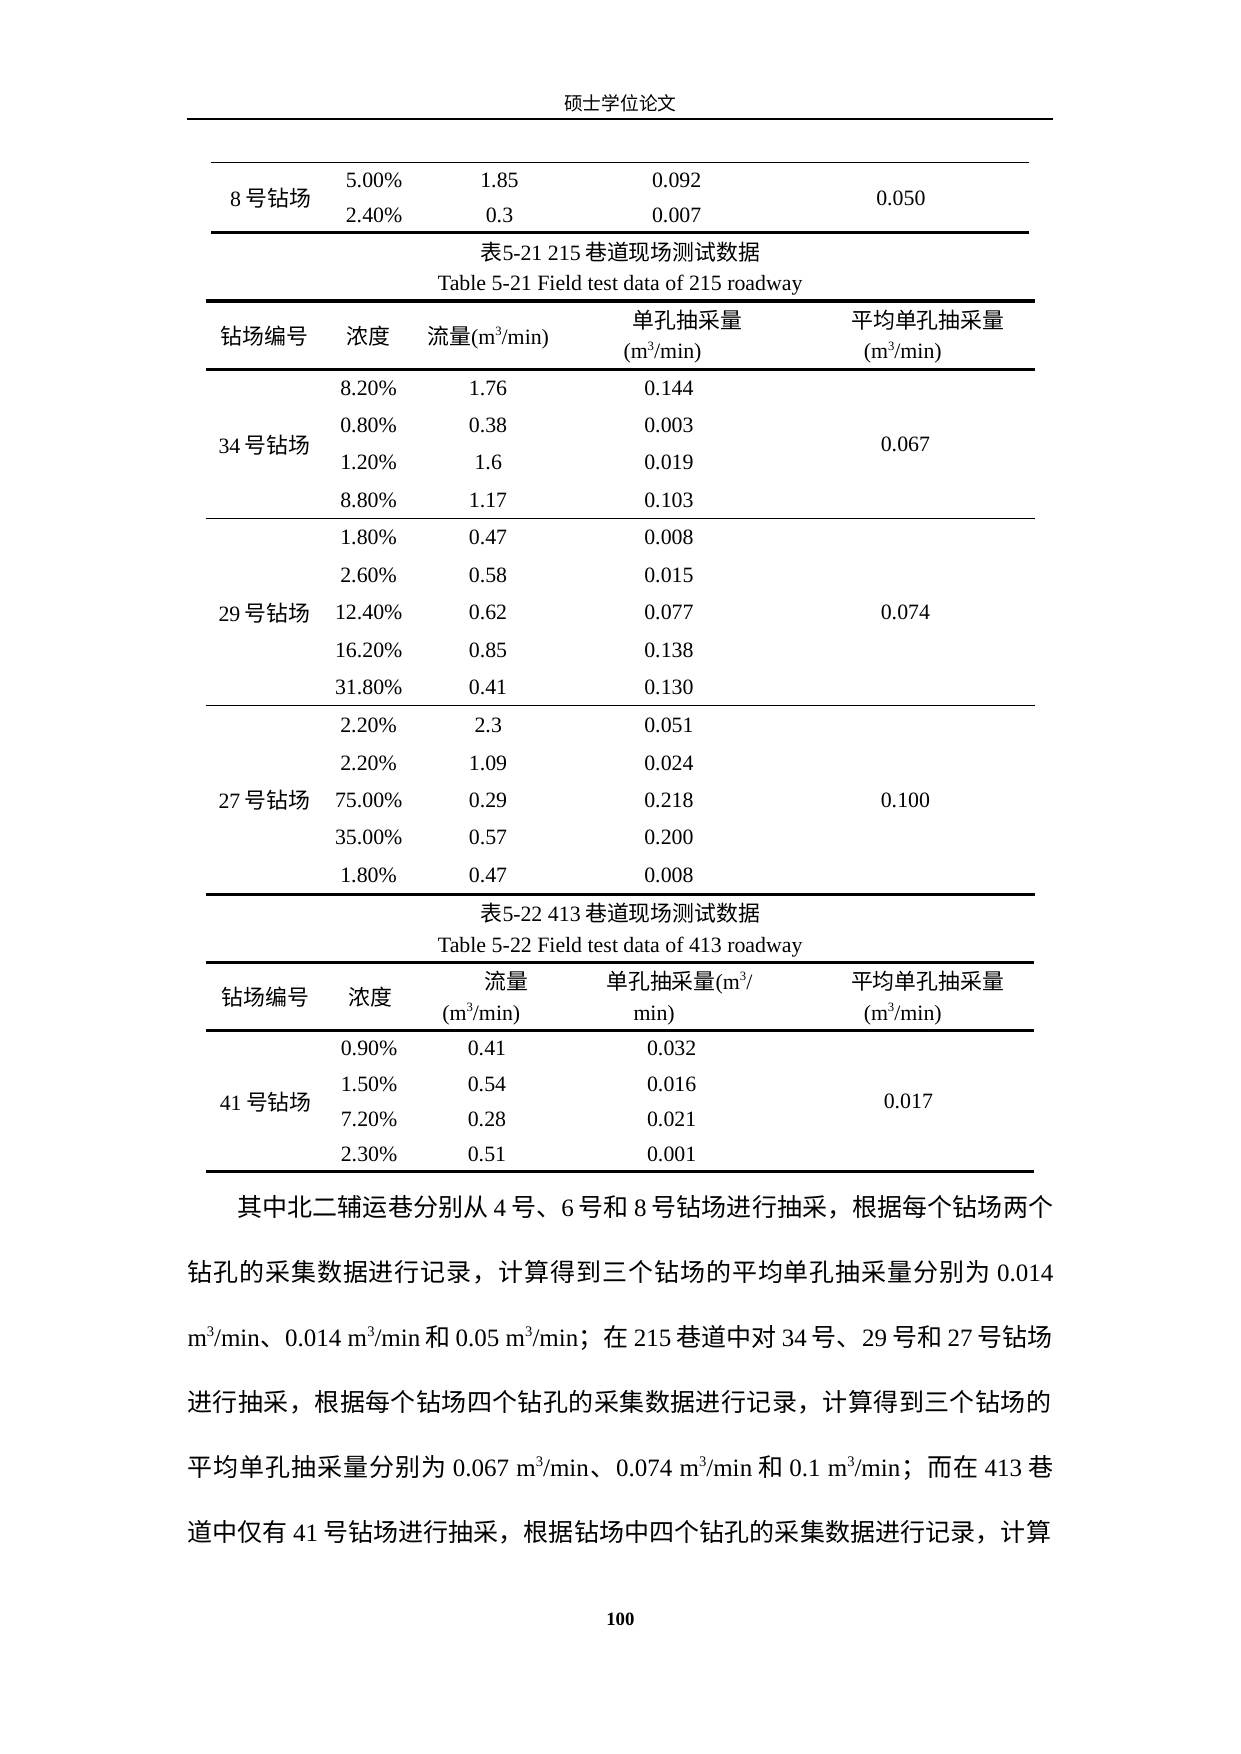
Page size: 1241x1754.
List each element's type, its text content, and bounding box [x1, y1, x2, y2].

table_cell 41号钻场 [206, 1032, 324, 1170]
table_cell 0.021 [561, 1100, 782, 1135]
table_cell 0.008 [562, 519, 776, 555]
table_cell 0.57 [414, 818, 562, 855]
table_cell 0.29 [414, 780, 562, 817]
table_cell 0.074 [776, 519, 1034, 705]
table_cell 0.001 [561, 1135, 782, 1170]
table_cell 0.90% [325, 1032, 413, 1064]
table_cell 0.144 [562, 371, 776, 405]
table_header 流量(m3/min) [413, 964, 561, 1029]
table_cell 0.016 [561, 1064, 782, 1100]
table_cell 2.3 [414, 706, 562, 742]
table_cell 1.50% [325, 1064, 413, 1100]
table_cell 0.103 [562, 480, 776, 517]
text Table - Field test data of 215 roadway [187, 267, 1053, 299]
table_cell 0.218 [562, 780, 776, 817]
table_cell 2.20% [323, 743, 414, 780]
table_cell 2.30% [325, 1135, 413, 1170]
table_cell 0.138 [562, 630, 776, 667]
table_header 浓度 [325, 964, 413, 1029]
table_cell 1.85 [418, 163, 581, 196]
table_cell 34号钻场 [206, 371, 323, 517]
table_cell 0.003 [562, 405, 776, 442]
table_cell 0.015 [562, 555, 776, 592]
table_cell 0.85 [414, 630, 562, 667]
table_cell 0.200 [562, 818, 776, 855]
table_cell 8.20% [323, 371, 414, 405]
table_cell 75.00% [323, 780, 414, 817]
table_header 平均单孔抽采量(m3/min) [782, 964, 1034, 1029]
table_cell 7.20% [325, 1100, 413, 1135]
text Table - Field test data of 413 roadway [187, 928, 1053, 961]
table_header 单孔抽采量(m3/min) [562, 303, 776, 367]
table_cell 0.28 [413, 1100, 561, 1135]
table_cell 2.60% [323, 555, 414, 592]
table_cell 31.80% [323, 668, 414, 705]
table_cell 1.80% [323, 855, 414, 892]
table_cell 0.024 [562, 743, 776, 780]
table_cell 0.41 [414, 668, 562, 705]
table_cell 29号钻场 [206, 519, 323, 705]
table_cell 0.050 [773, 163, 1029, 231]
table_header 钻场编号 [206, 964, 324, 1029]
table_cell 0.62 [414, 593, 562, 630]
table_cell 0.017 [782, 1032, 1034, 1170]
table_cell 0.007 [581, 196, 772, 231]
table_cell 0.54 [413, 1064, 561, 1100]
table_cell 0.032 [561, 1032, 782, 1064]
table_cell 8.80% [323, 480, 414, 517]
table_cell 16.20% [323, 630, 414, 667]
table_cell 12.40% [323, 593, 414, 630]
table_cell 0.51 [413, 1135, 561, 1170]
table_cell 0.47 [414, 519, 562, 555]
table_cell 0.41 [413, 1032, 561, 1064]
table_cell 1.09 [414, 743, 562, 780]
table_cell 0.008 [562, 855, 776, 892]
table_cell 27号钻场 [206, 706, 323, 892]
table_cell 0.019 [562, 443, 776, 480]
table_cell 0.58 [414, 555, 562, 592]
table_header 钻场编号 [206, 303, 323, 367]
table_cell 8号钻场 [211, 163, 329, 231]
table_cell 0.051 [562, 706, 776, 742]
table_cell 5.00% [330, 163, 418, 196]
table_cell 0.092 [581, 163, 772, 196]
table_cell 0.077 [562, 593, 776, 630]
table_cell 0.067 [776, 371, 1034, 517]
table_cell 0.80% [323, 405, 414, 442]
table_header 流量(m3/min) [414, 303, 562, 367]
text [187, 1173, 1053, 1563]
table_cell 1.6 [414, 443, 562, 480]
table_cell 35.00% [323, 818, 414, 855]
table_cell 0.130 [562, 668, 776, 705]
table_cell 1.80% [323, 519, 414, 555]
table_cell 1.17 [414, 480, 562, 517]
table_cell 1.20% [323, 443, 414, 480]
table_header 单孔抽采量(m3/min) [561, 964, 782, 1029]
table_cell 1.76 [414, 371, 562, 405]
table_header 浓度 [323, 303, 414, 367]
table_cell 2.40% [330, 196, 418, 231]
table_cell 0.100 [776, 706, 1034, 892]
table_cell 0.47 [414, 855, 562, 892]
table_cell 0.38 [414, 405, 562, 442]
table_header 平均单孔抽采量(m3/min) [776, 303, 1034, 367]
table_cell 0.3 [418, 196, 581, 231]
table_cell 2.20% [323, 706, 414, 742]
